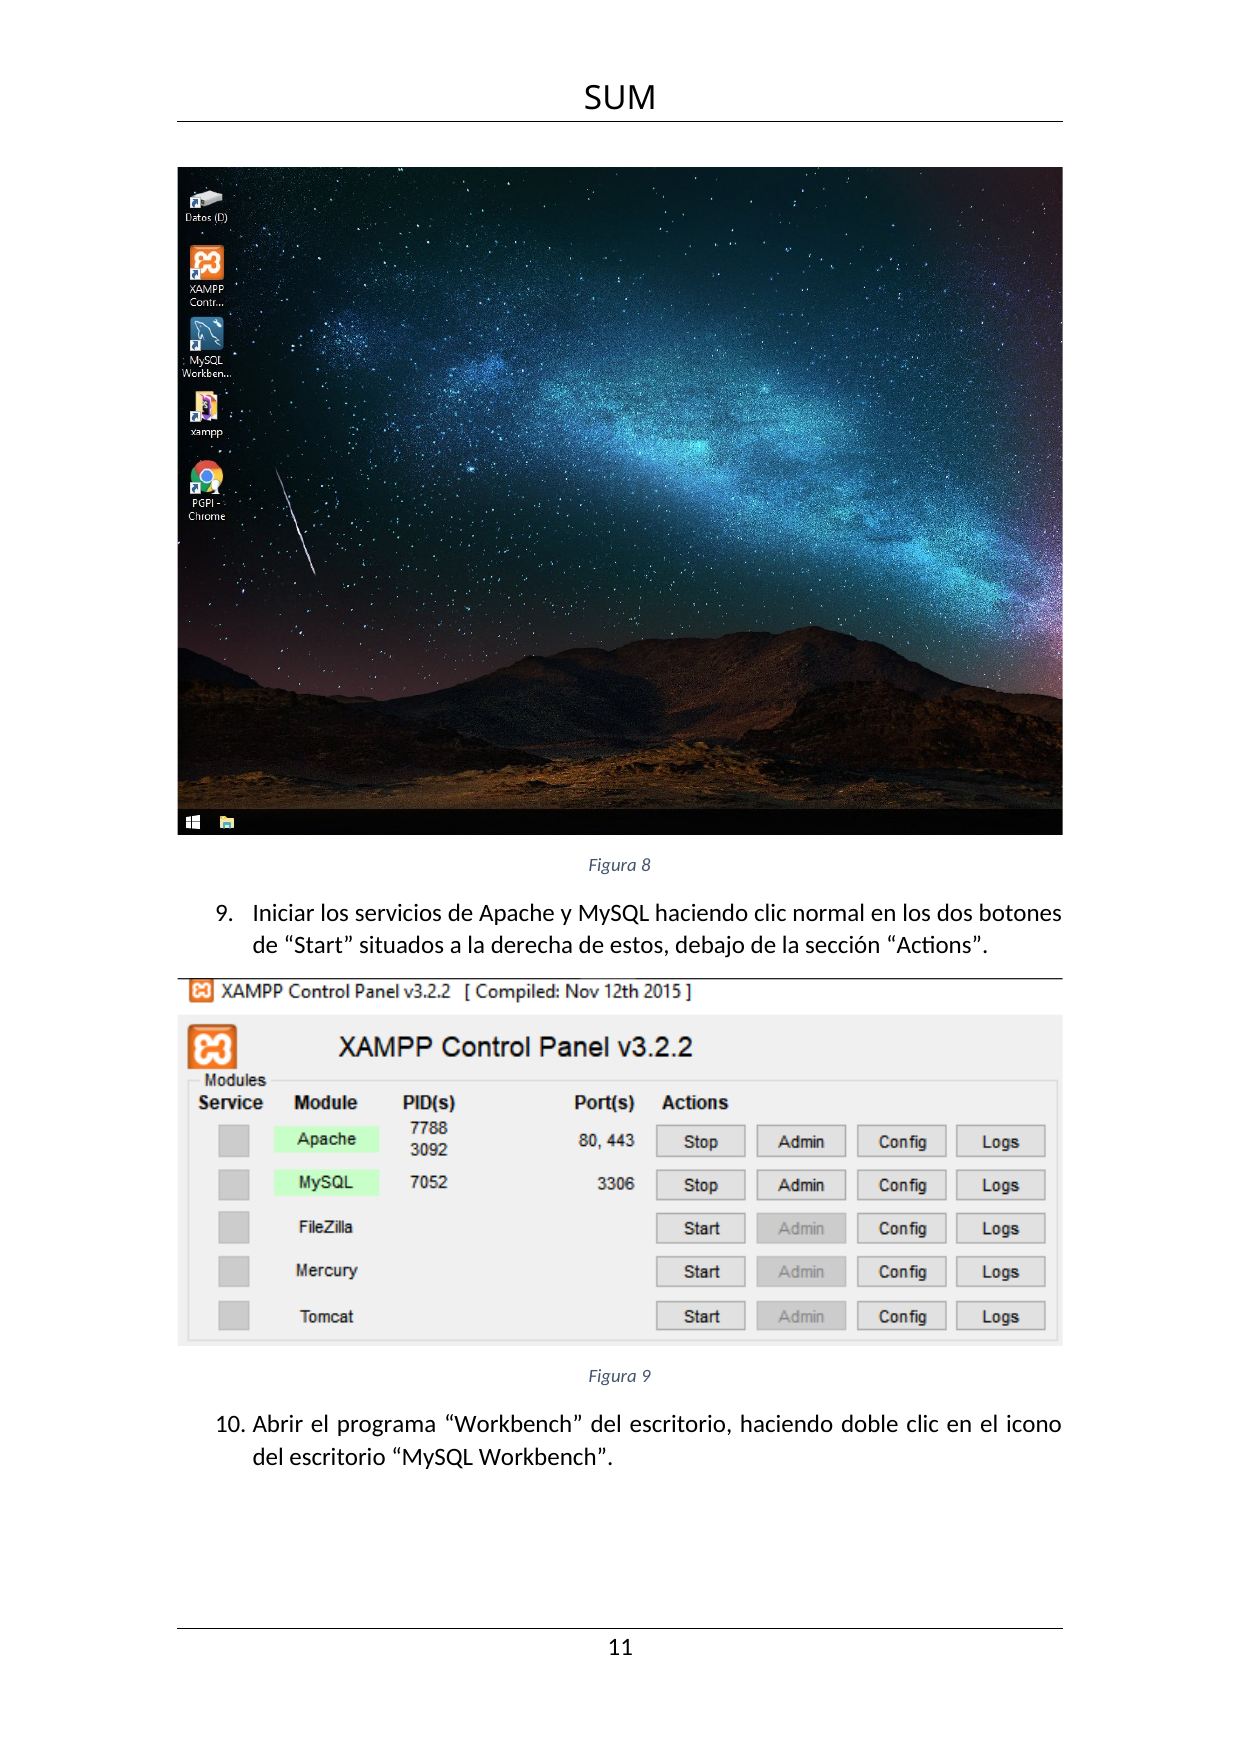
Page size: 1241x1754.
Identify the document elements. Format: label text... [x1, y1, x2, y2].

picture [177, 167, 1063, 835]
list Abrir el programa “Workbench” del escritorio, haciendo doble clic en el icono del escritorio “MySQL Workbench”. [215, 1408, 1063, 1472]
text Figura 8 [177, 853, 1063, 876]
text Figura 9 [177, 1364, 1063, 1387]
list Iniciar los servicios de Apache y MySQL haciendo clic normal en los dos botones de “Start” situados a la derecha de estos, debajo de la sección “Actions”. [215, 897, 1063, 960]
picture [177, 978, 1063, 1346]
